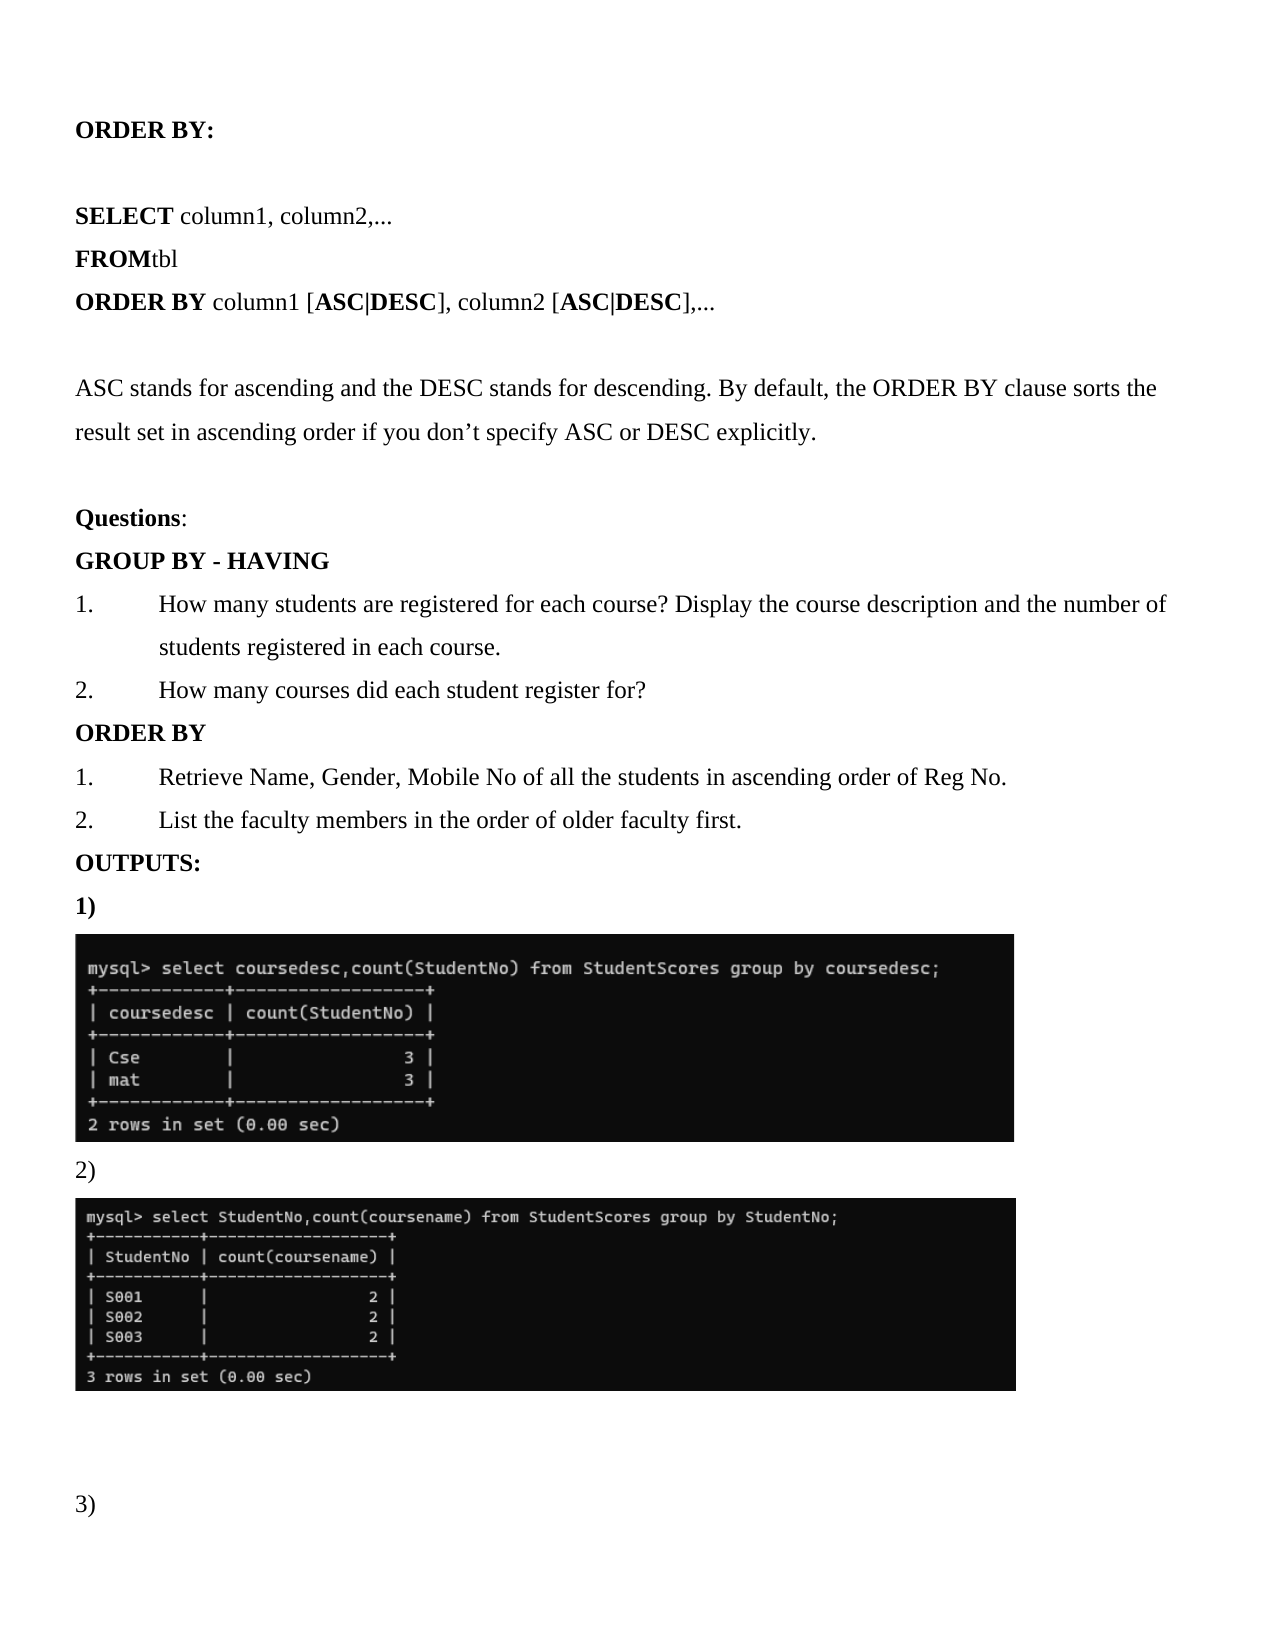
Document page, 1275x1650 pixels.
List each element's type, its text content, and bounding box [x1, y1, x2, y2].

text ORDER BY [75, 718, 1237, 747]
text FROMtbl [75, 244, 1237, 273]
text Questions: [75, 503, 1237, 532]
list How many courses did each student register for? [75, 675, 1222, 704]
text 2) [75, 1155, 1237, 1184]
picture [75, 934, 1015, 1142]
list List the faculty members in the order of older faculty first. [75, 805, 1237, 833]
text GROUP BY - HAVING [75, 546, 1237, 575]
text OUTPUTS: [75, 848, 1237, 877]
text SELECT column1, column2,... [75, 201, 1237, 230]
list How many students are registered for each course? Display the course description and the number of students registered in each course. [75, 589, 1222, 661]
text ORDER BY column1 [ASC|DESC], column2 [ASC|DESC],... [75, 287, 1237, 316]
picture [75, 1198, 1016, 1391]
text ASC stands for ascending and the DESC stands for descending. By default, the ORDER BY clause sorts the result set in ascending order if you don’t specify ASC or DESC explicitly. [75, 373, 1206, 445]
text 3) [75, 1489, 1237, 1518]
list Retrieve Name, Gender, Mobile No of all the students in ascending order of Reg No. [75, 762, 1133, 790]
text 1) [75, 891, 1237, 920]
text ORDER BY: [75, 115, 1237, 143]
